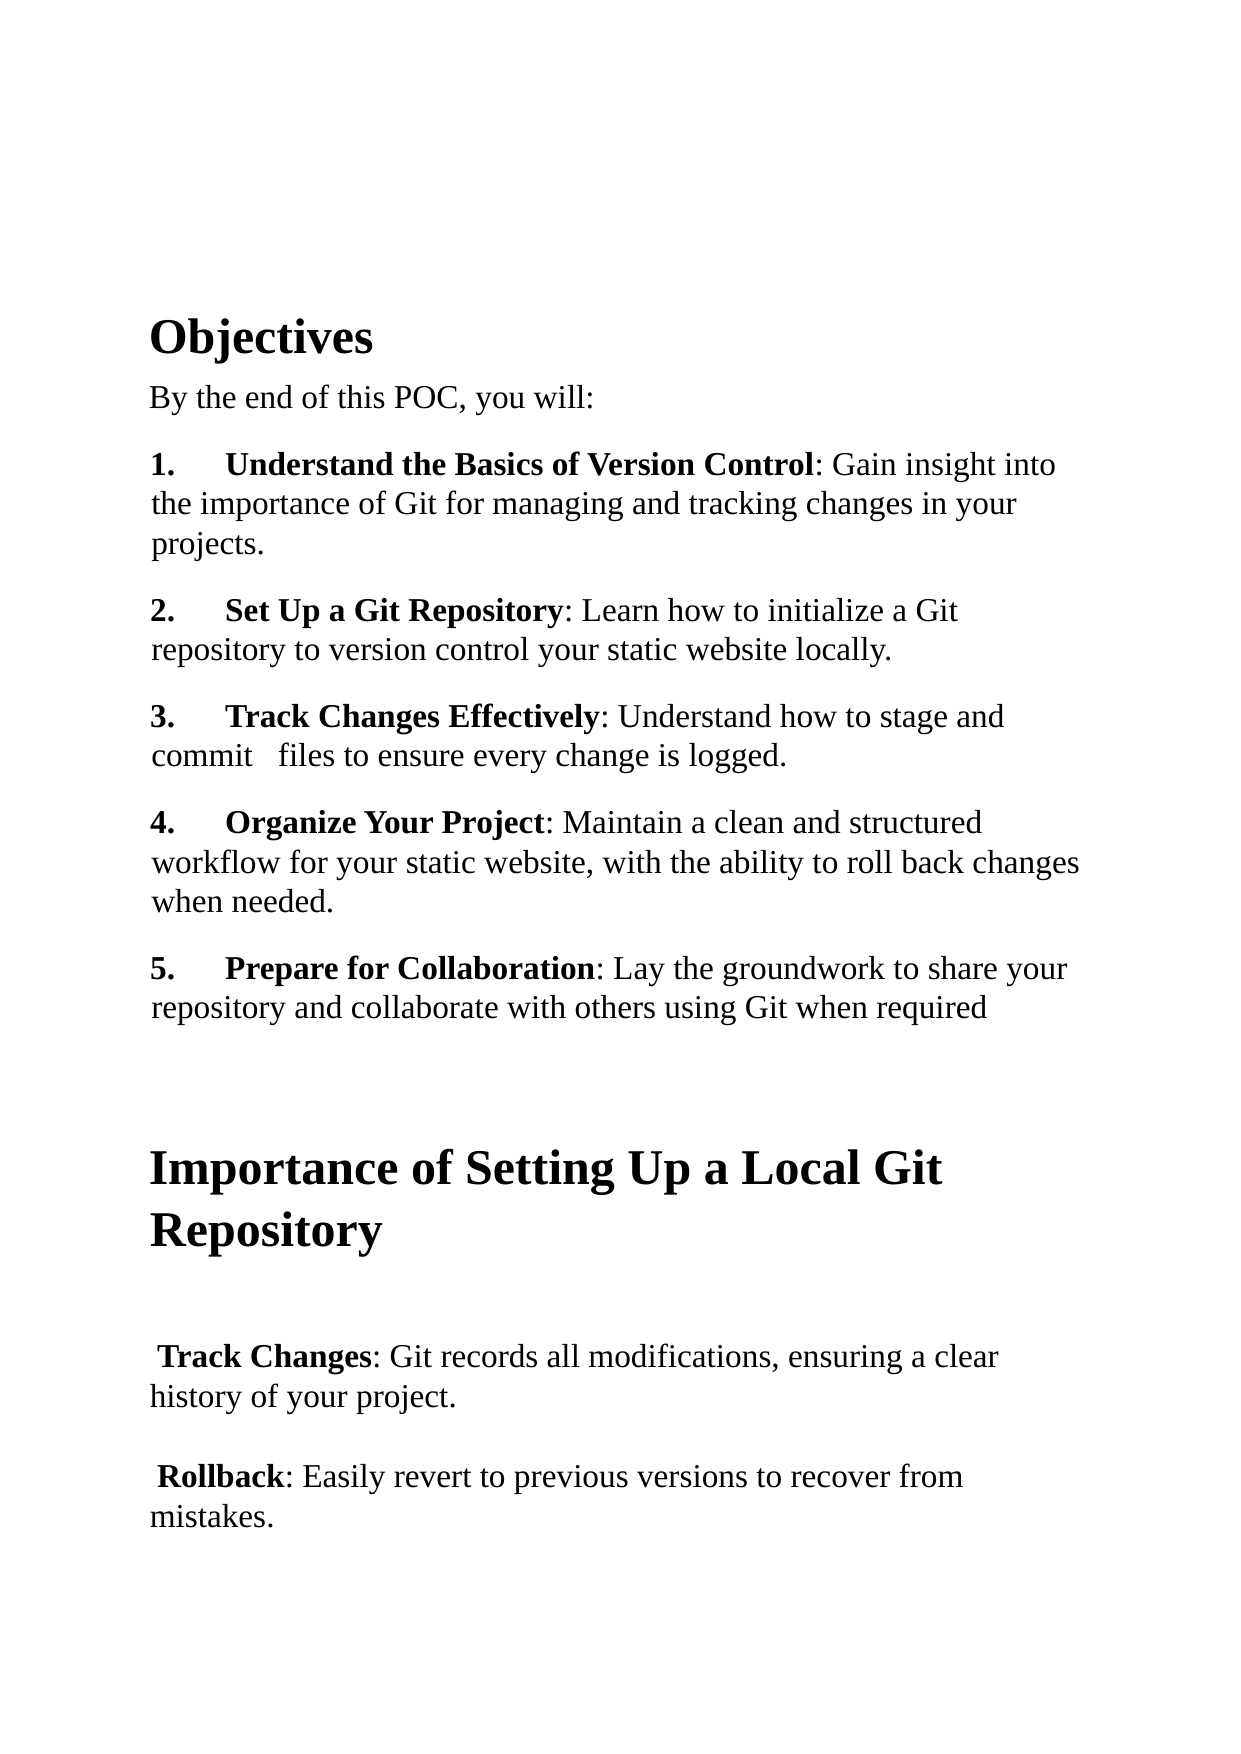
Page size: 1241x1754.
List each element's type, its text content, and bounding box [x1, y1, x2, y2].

text By the end of this POC, you will: [148, 377, 1093, 416]
list Organize Your Project: Maintain a clean and structured workflow for your static website, with the ability to roll back changes when needed. [150, 802, 1093, 920]
text Rollback: Easily revert to previous versions to recover from mistakes. [148, 1457, 1093, 1534]
subtitle Objectives [148, 307, 1172, 364]
list Set Up a Git Repository: Learn how to initialize a Git repository to version control your static website locally. [150, 590, 1093, 668]
subtitle Importance of Setting Up a Local Git Repository [148, 1137, 1172, 1257]
list Understand the Basics of Version Control: Gain insight into the importance of Git for managing and tracking changes in your projects. [150, 444, 1093, 561]
list Track Changes Effectively: Understand how to stage and commit files to ensure every change is logged. [150, 696, 1093, 774]
list Prepare for Collaboration: Lay the groundwork to share your repository and collaborate with others using Git when required [150, 948, 1093, 1026]
text Track Changes: Git records all modifications, ensuring a clear history of your project. [148, 1336, 1093, 1414]
